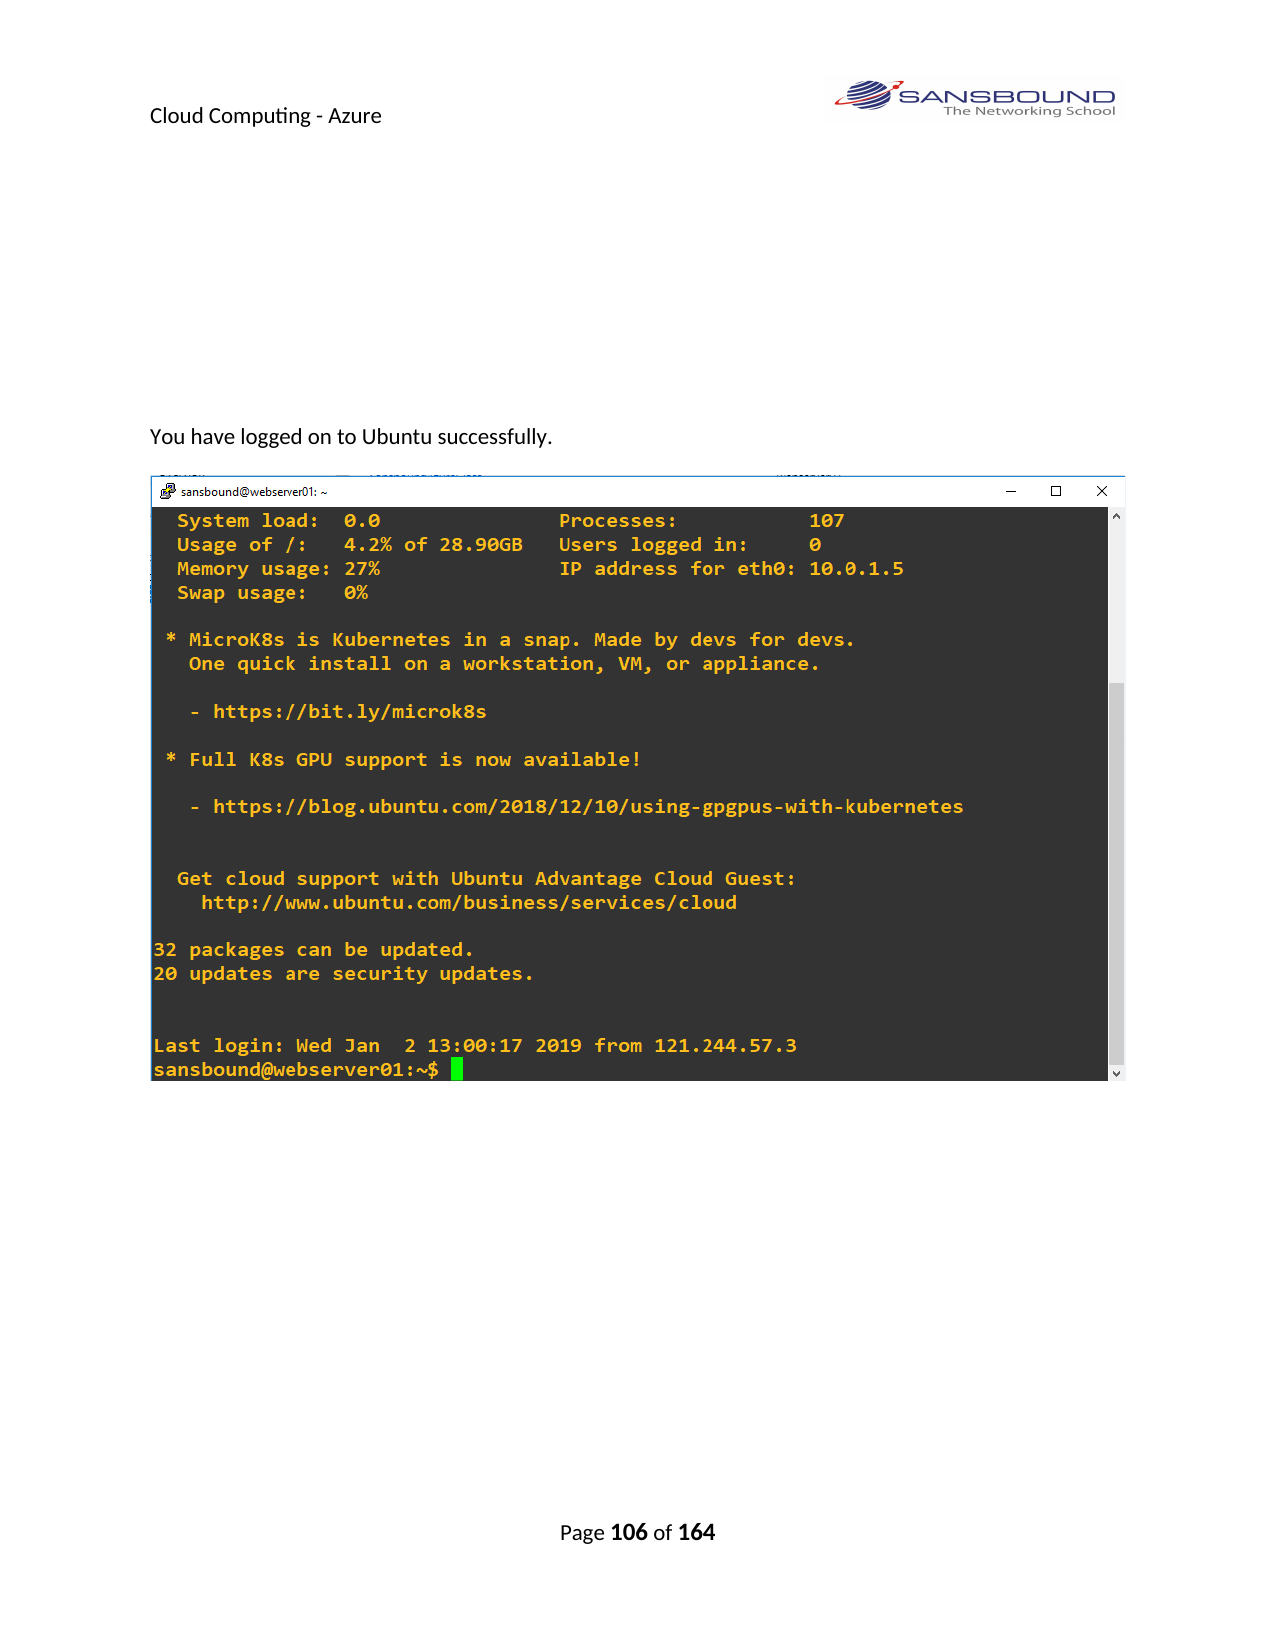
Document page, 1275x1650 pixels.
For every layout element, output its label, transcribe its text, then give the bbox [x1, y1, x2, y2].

picture [150, 475, 1125, 1081]
picture [823, 75, 1125, 124]
text You have logged on to Ubuntu successfully. [150, 422, 1125, 450]
